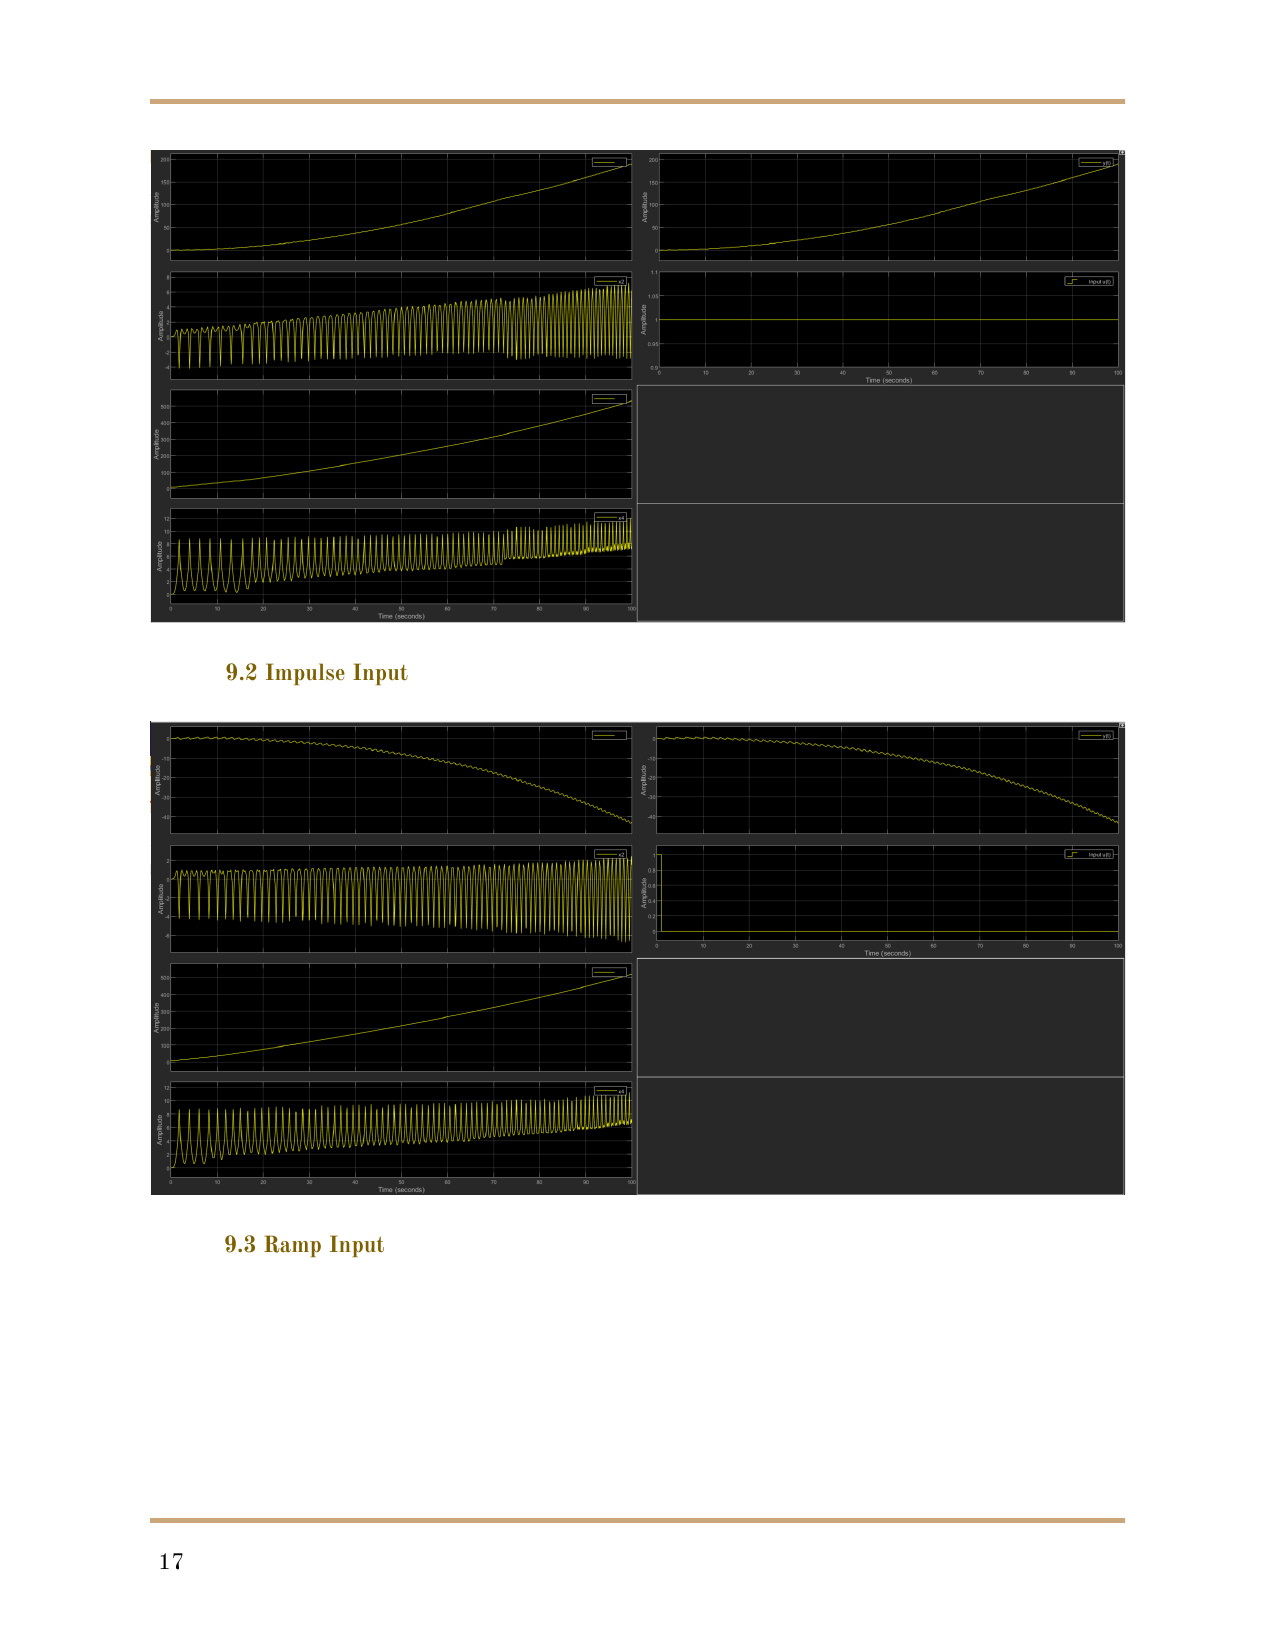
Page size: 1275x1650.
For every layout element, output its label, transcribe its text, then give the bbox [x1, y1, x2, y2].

subtitle 9.2 Impulse Input [223, 658, 1125, 686]
subtitle 9.3 Ramp Input [148, 1229, 1125, 1257]
picture [150, 721, 1125, 1195]
picture [150, 99, 1125, 104]
picture [150, 150, 1125, 623]
picture [150, 1518, 1125, 1523]
